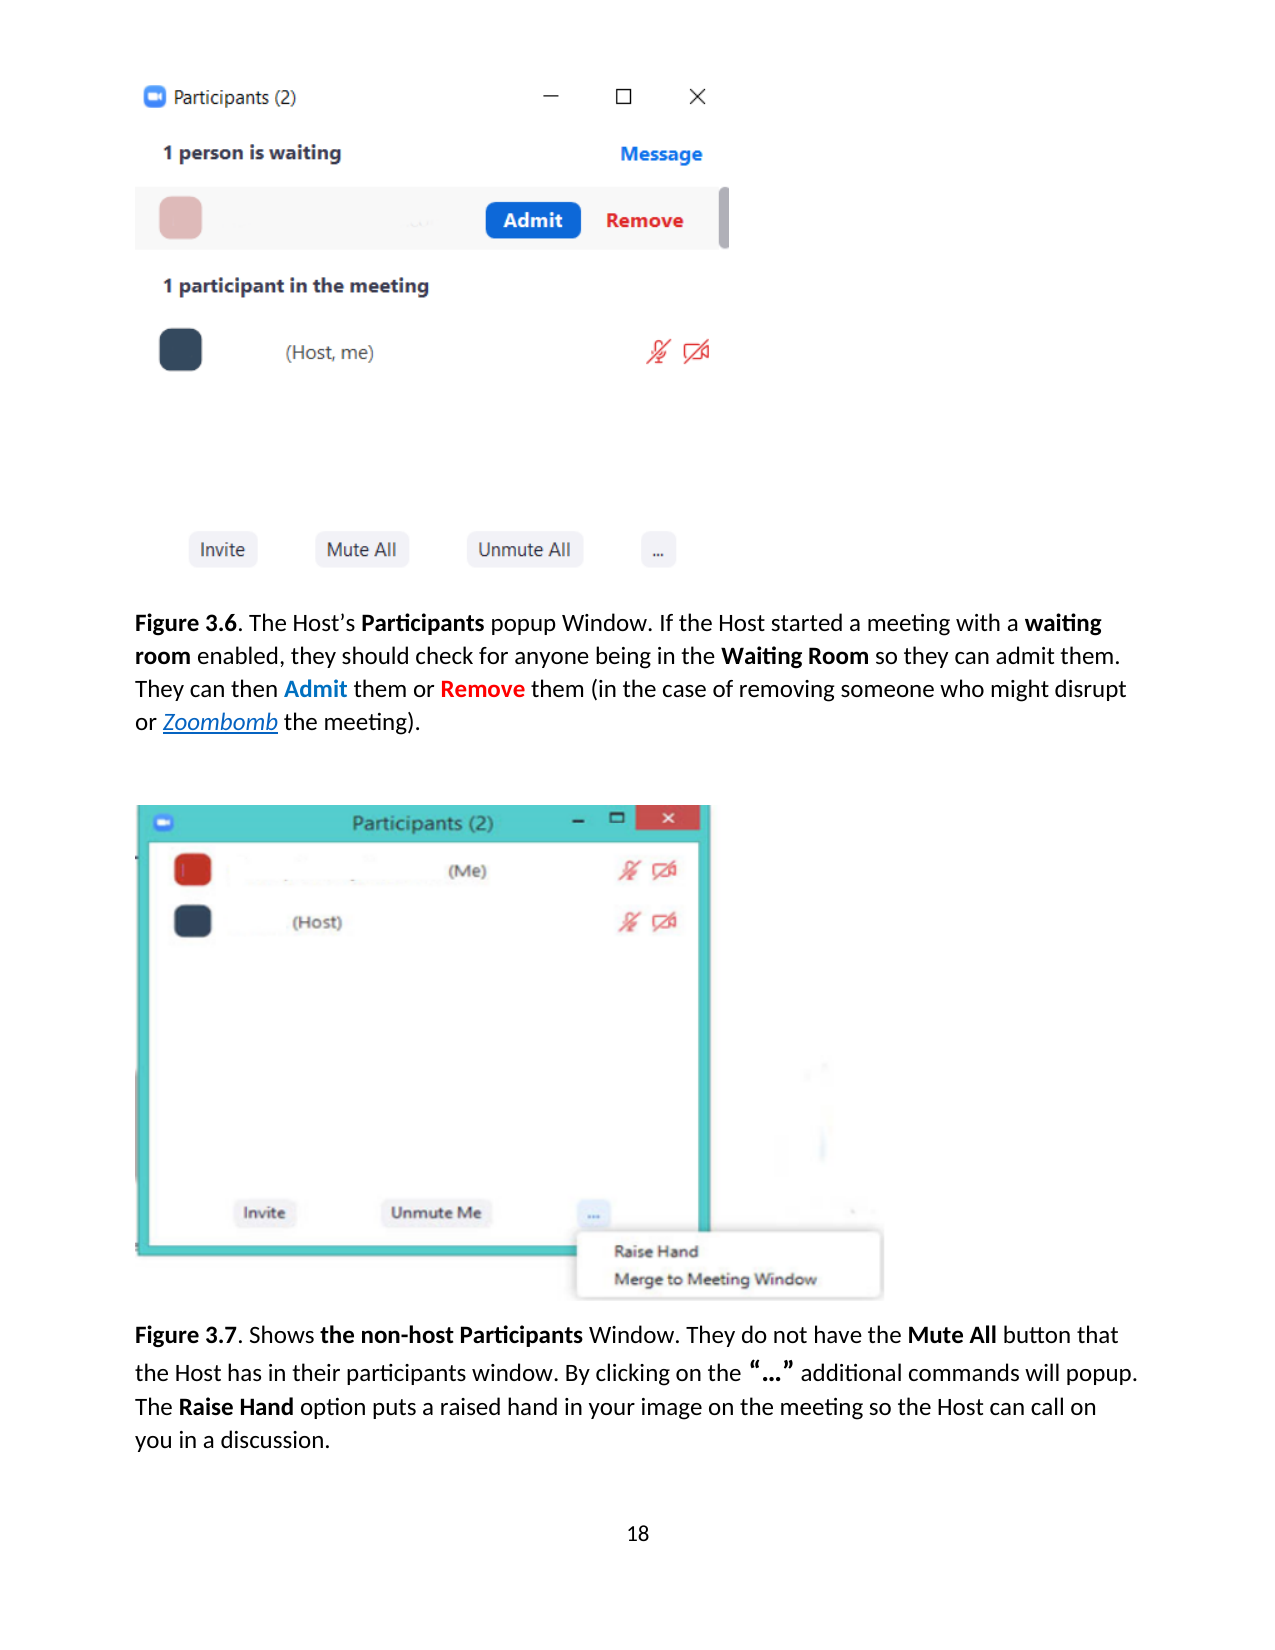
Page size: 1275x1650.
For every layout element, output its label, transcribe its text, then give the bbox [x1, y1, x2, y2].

text Figure 3.6. The Host’s Participants popup Window. If the Host started a meeting with a waiting room enabled, they should check for anyone being in the Waiting Room so they can admit them. They can then Admit them or Remove them (in the case of removing someone who might disrupt or Zoombomb the meeting). [135, 608, 1140, 737]
picture [135, 75, 729, 589]
text Figure 3.7. Shows the non-host Participants Window. They do not have the Mute All button that the Host has in their participants window. By clicking on the “…” additional commands will popup. The Raise Hand option puts a raised hand in your image on the meeting so the Host can call on you in a discussion. [135, 1320, 1140, 1454]
